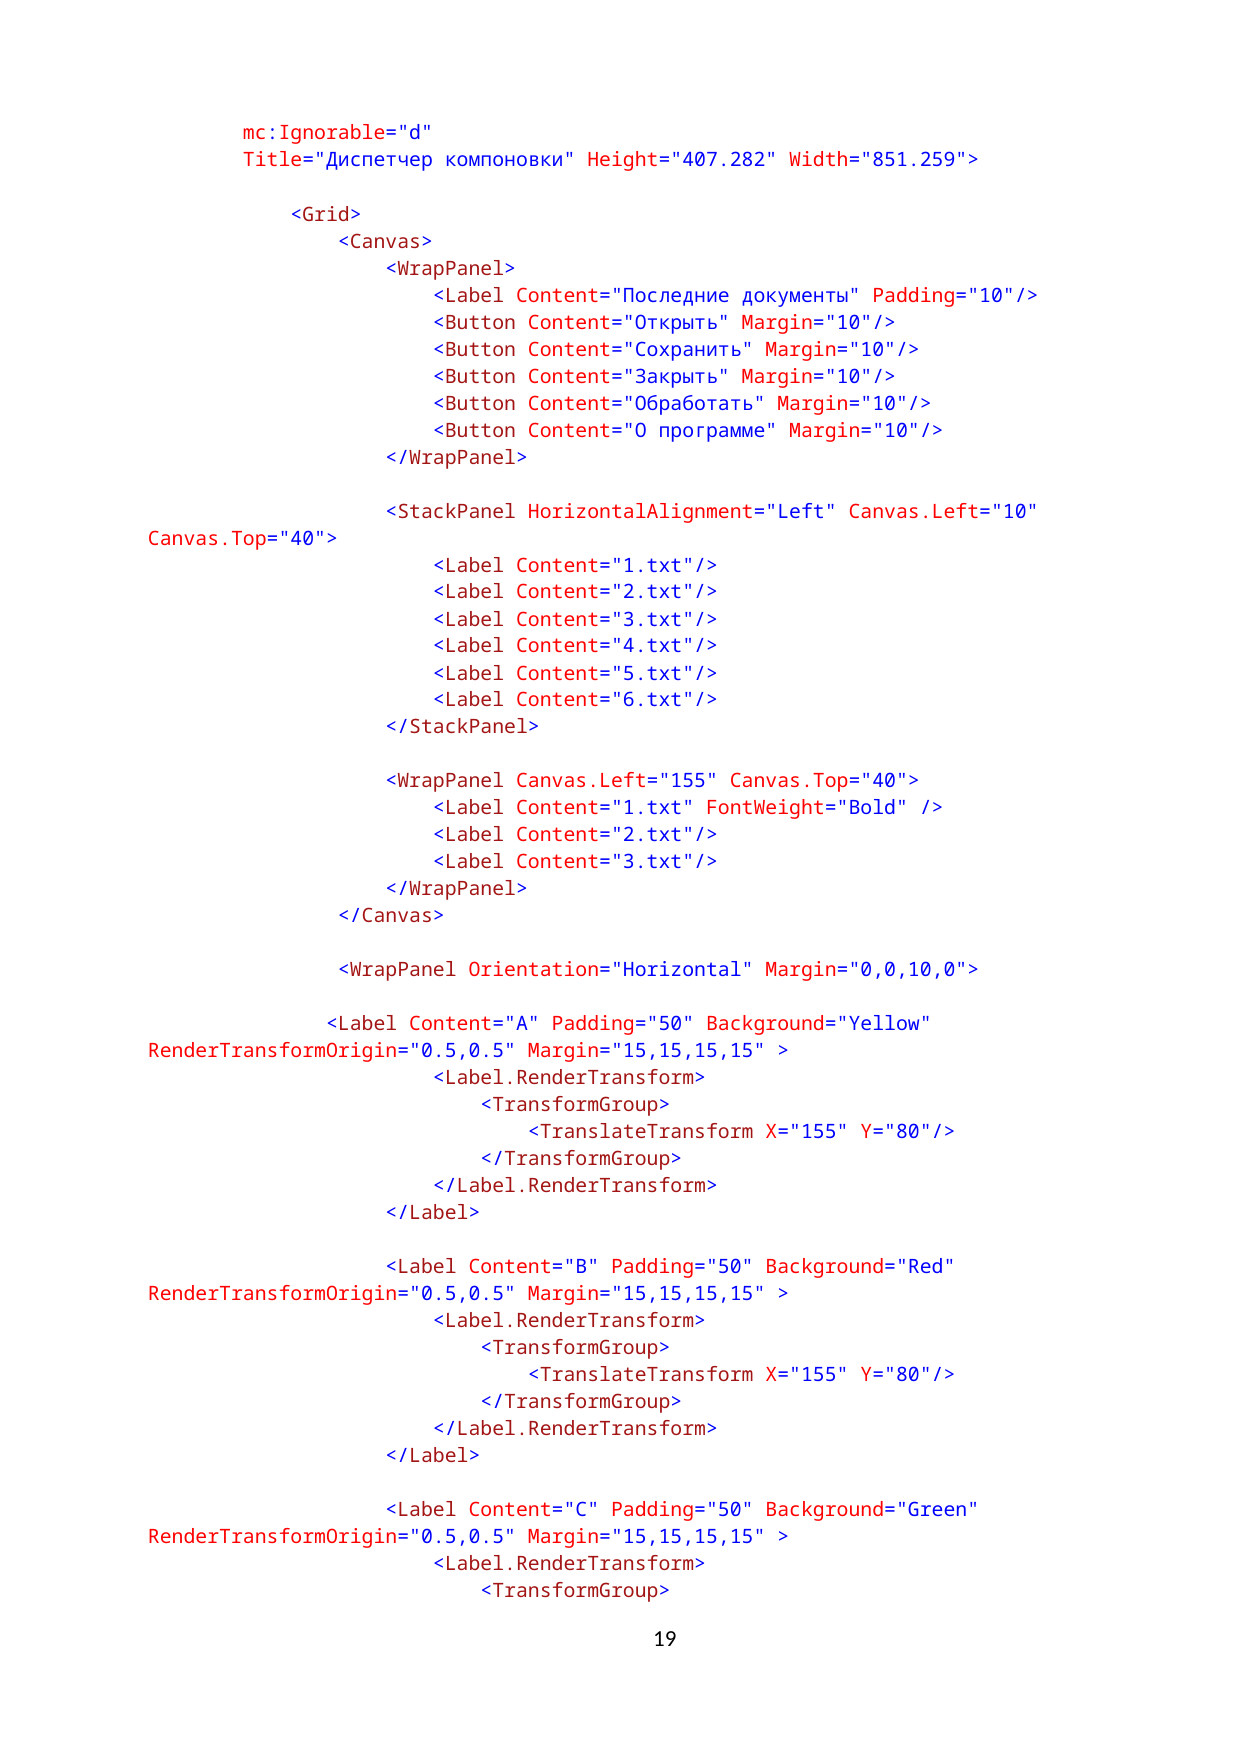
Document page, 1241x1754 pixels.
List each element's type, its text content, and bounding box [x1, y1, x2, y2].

text <Label Content="2.txt"/> [148, 578, 1181, 605]
text <Label Content="4.txt"/> [148, 632, 1181, 659]
text <TranslateTransform X="155" Y="80"/> [148, 1117, 1181, 1144]
text <Label.RenderTransform> [148, 1549, 1181, 1576]
text <Label Content="B" Padding="50" Background="Red" RenderTransformOrigin="0.5,0.5" Margin="15,15,15,15" > [148, 1252, 1181, 1306]
text <WrapPanel> [148, 254, 1181, 281]
text mc:Ignorable="d" [148, 118, 1181, 145]
text <Label Content="Последние документы" Padding="10"/> [148, 281, 1181, 308]
text </Label> [148, 1441, 1181, 1468]
text <WrapPanel Canvas.Left="155" Canvas.Top="40"> [148, 767, 1181, 794]
text </TransformGroup> [148, 1144, 1181, 1171]
text <Button Content="Закрыть" Margin="10"/> [148, 362, 1181, 389]
text <Label Content="1.txt"/> [148, 551, 1181, 578]
text </WrapPanel> [148, 874, 1181, 902]
text <Label Content="A" Padding="50" Background="Yellow" RenderTransformOrigin="0.5,0.5" Margin="15,15,15,15" > [148, 1009, 1181, 1063]
text </Label.RenderTransform> [148, 1171, 1181, 1198]
text <Button Content="Обработать" Margin="10"/> [148, 389, 1181, 416]
text <Label Content="C" Padding="50" Background="Green" RenderTransformOrigin="0.5,0.5" Margin="15,15,15,15" > [148, 1495, 1181, 1549]
text </Label.RenderTransform> [148, 1414, 1181, 1441]
text <Button Content="Открыть" Margin="10"/> [148, 308, 1181, 335]
text <Label Content="3.txt"/> [148, 848, 1181, 874]
text <Label Content="2.txt"/> [148, 821, 1181, 848]
text <TranslateTransform X="155" Y="80"/> [148, 1360, 1181, 1387]
text <TransformGroup> [148, 1333, 1181, 1360]
text <Label Content="6.txt"/> [148, 686, 1181, 713]
text <Label.RenderTransform> [148, 1063, 1181, 1090]
text <Label Content="1.txt" FontWeight="Bold" /> [148, 794, 1181, 821]
text </WrapPanel> [148, 443, 1181, 470]
text </StackPanel> [148, 713, 1181, 740]
text <WrapPanel Orientation="Horizontal" Margin="0,0,10,0"> [148, 956, 1181, 982]
text <Button Content="Сохранить" Margin="10"/> [148, 335, 1181, 362]
text <TransformGroup> [148, 1090, 1181, 1117]
text <Button Content="О программе" Margin="10"/> [148, 416, 1181, 443]
text </TransformGroup> [148, 1387, 1181, 1414]
text <Label Content="5.txt"/> [148, 659, 1181, 686]
text </Canvas> [148, 902, 1181, 928]
text <TransformGroup> [148, 1576, 1181, 1603]
text <Grid> [148, 200, 1181, 227]
text <Canvas> [148, 227, 1181, 254]
text <StackPanel HorizontalAlignment="Left" Canvas.Left="10" Canvas.Top="40"> [148, 497, 1181, 551]
text </Label> [148, 1198, 1181, 1225]
text <Label Content="3.txt"/> [148, 605, 1181, 632]
text Title="Диспетчер компоновки" Height="407.282" Width="851.259"> [148, 145, 1181, 172]
text <Label.RenderTransform> [148, 1306, 1181, 1333]
